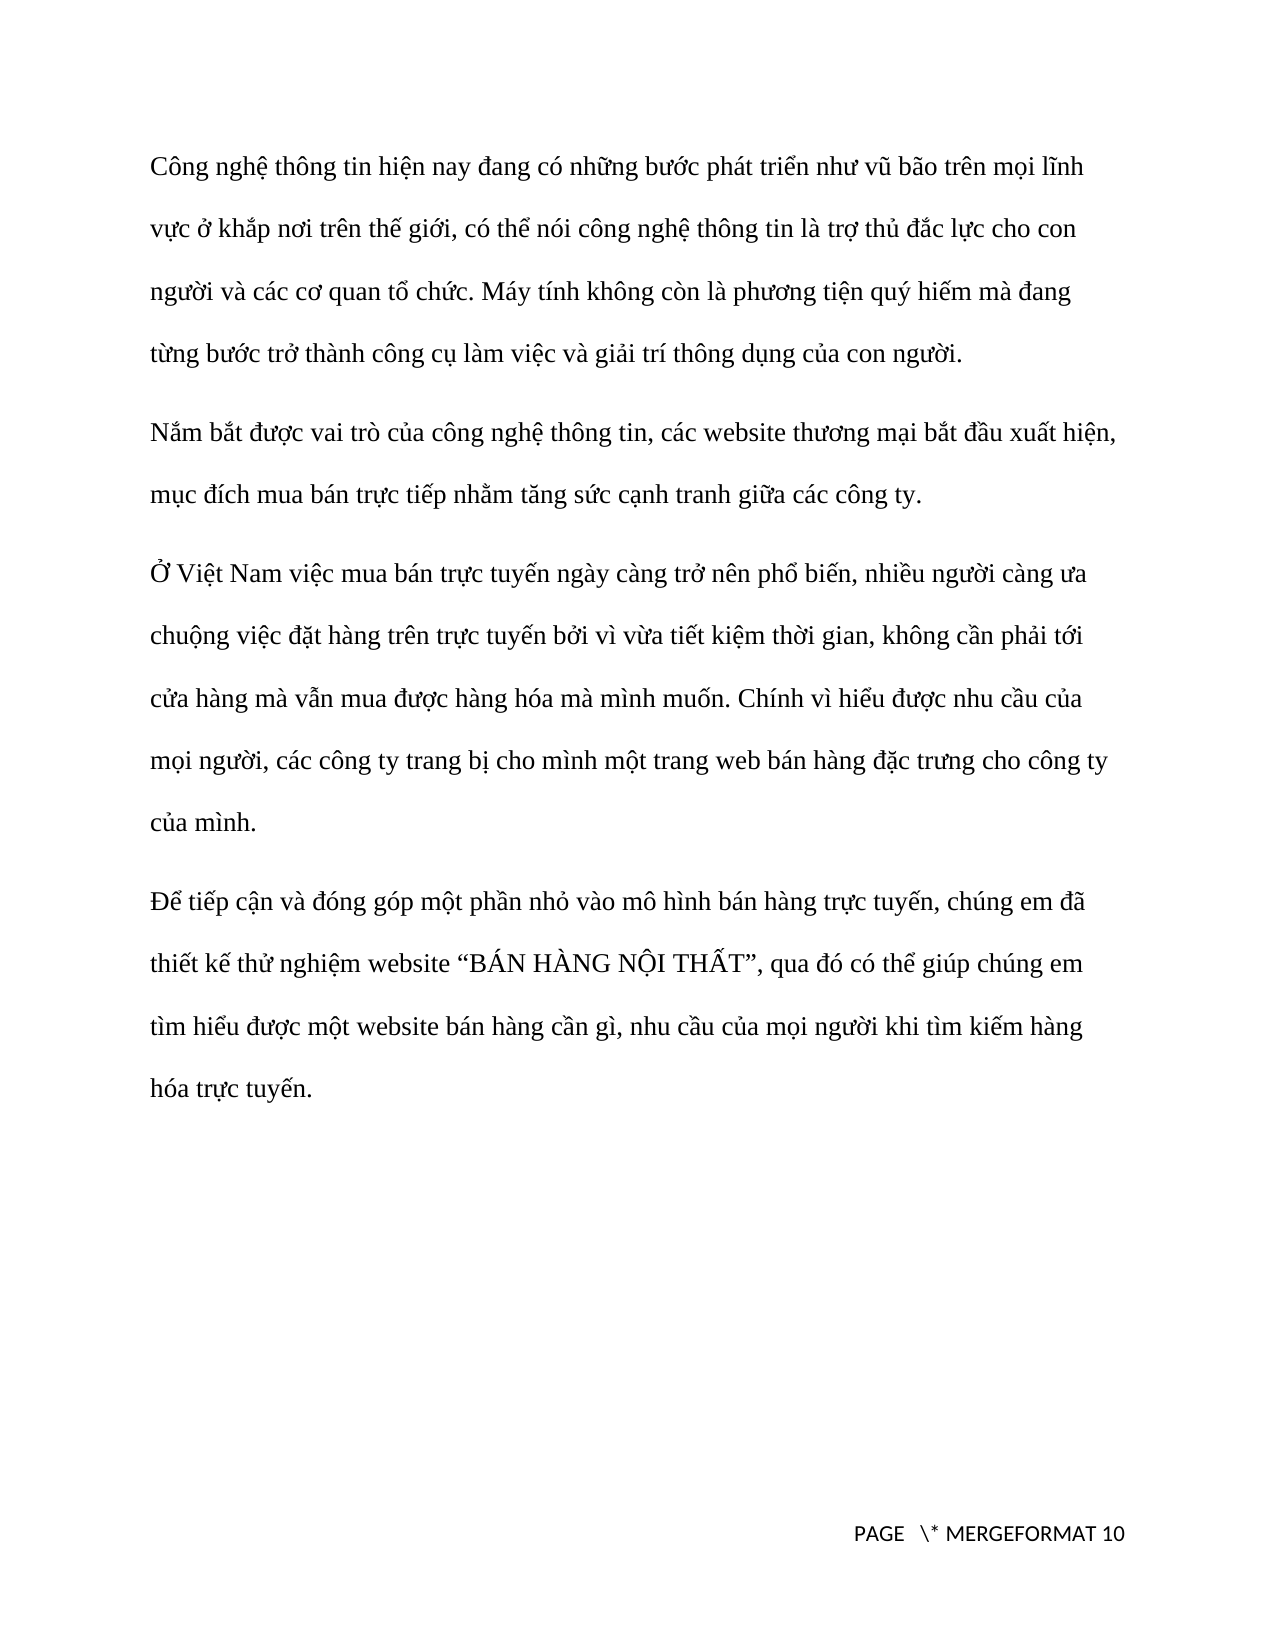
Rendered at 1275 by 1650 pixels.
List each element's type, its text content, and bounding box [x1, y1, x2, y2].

text Để tiếp cận và đóng góp một phần nhỏ vào mô hình bán hàng trực tuyến, chúng em đã thiết kế thử nghiệm website “BÁN HÀNG NỘI THẤT”, qua đó có thể giúp chúng em tìm hiểu được một website bán hàng cần gì, nhu cầu của mọi người khi tìm kiếm hàng hóa trực tuyến. [150, 885, 1125, 1103]
text Nắm bắt được vai trò của công nghệ thông tin, các website thương mại bắt đầu xuất hiện, mục đích mua bán trực tiếp nhằm tăng sức cạnh tranh giữa các công ty. [150, 416, 1125, 509]
text Ở Việt Nam việc mua bán trực tuyến ngày càng trở nên phổ biến, nhiều người càng ưa chuộng việc đặt hàng trên trực tuyến bởi vì vừa tiết kiệm thời gian, không cần phải tới cửa hàng mà vẫn mua được hàng hóa mà mình muốn. Chính vì hiểu được nhu cầu của mọi người, các công ty trang bị cho mình một trang web bán hàng đặc trưng cho công ty của mình. [150, 557, 1125, 837]
text Công nghệ thông tin hiện nay đang có những bước phát triển như vũ bão trên mọi lĩnh vực ở khắp nơi trên thế giới, có thể nói công nghệ thông tin là trợ thủ đắc lực cho con người và các cơ quan tổ chức. Máy tính không còn là phương tiện quý hiếm mà đang từng bước trở thành công cụ làm việc và giải trí thông dụng của con người. [150, 150, 1125, 368]
